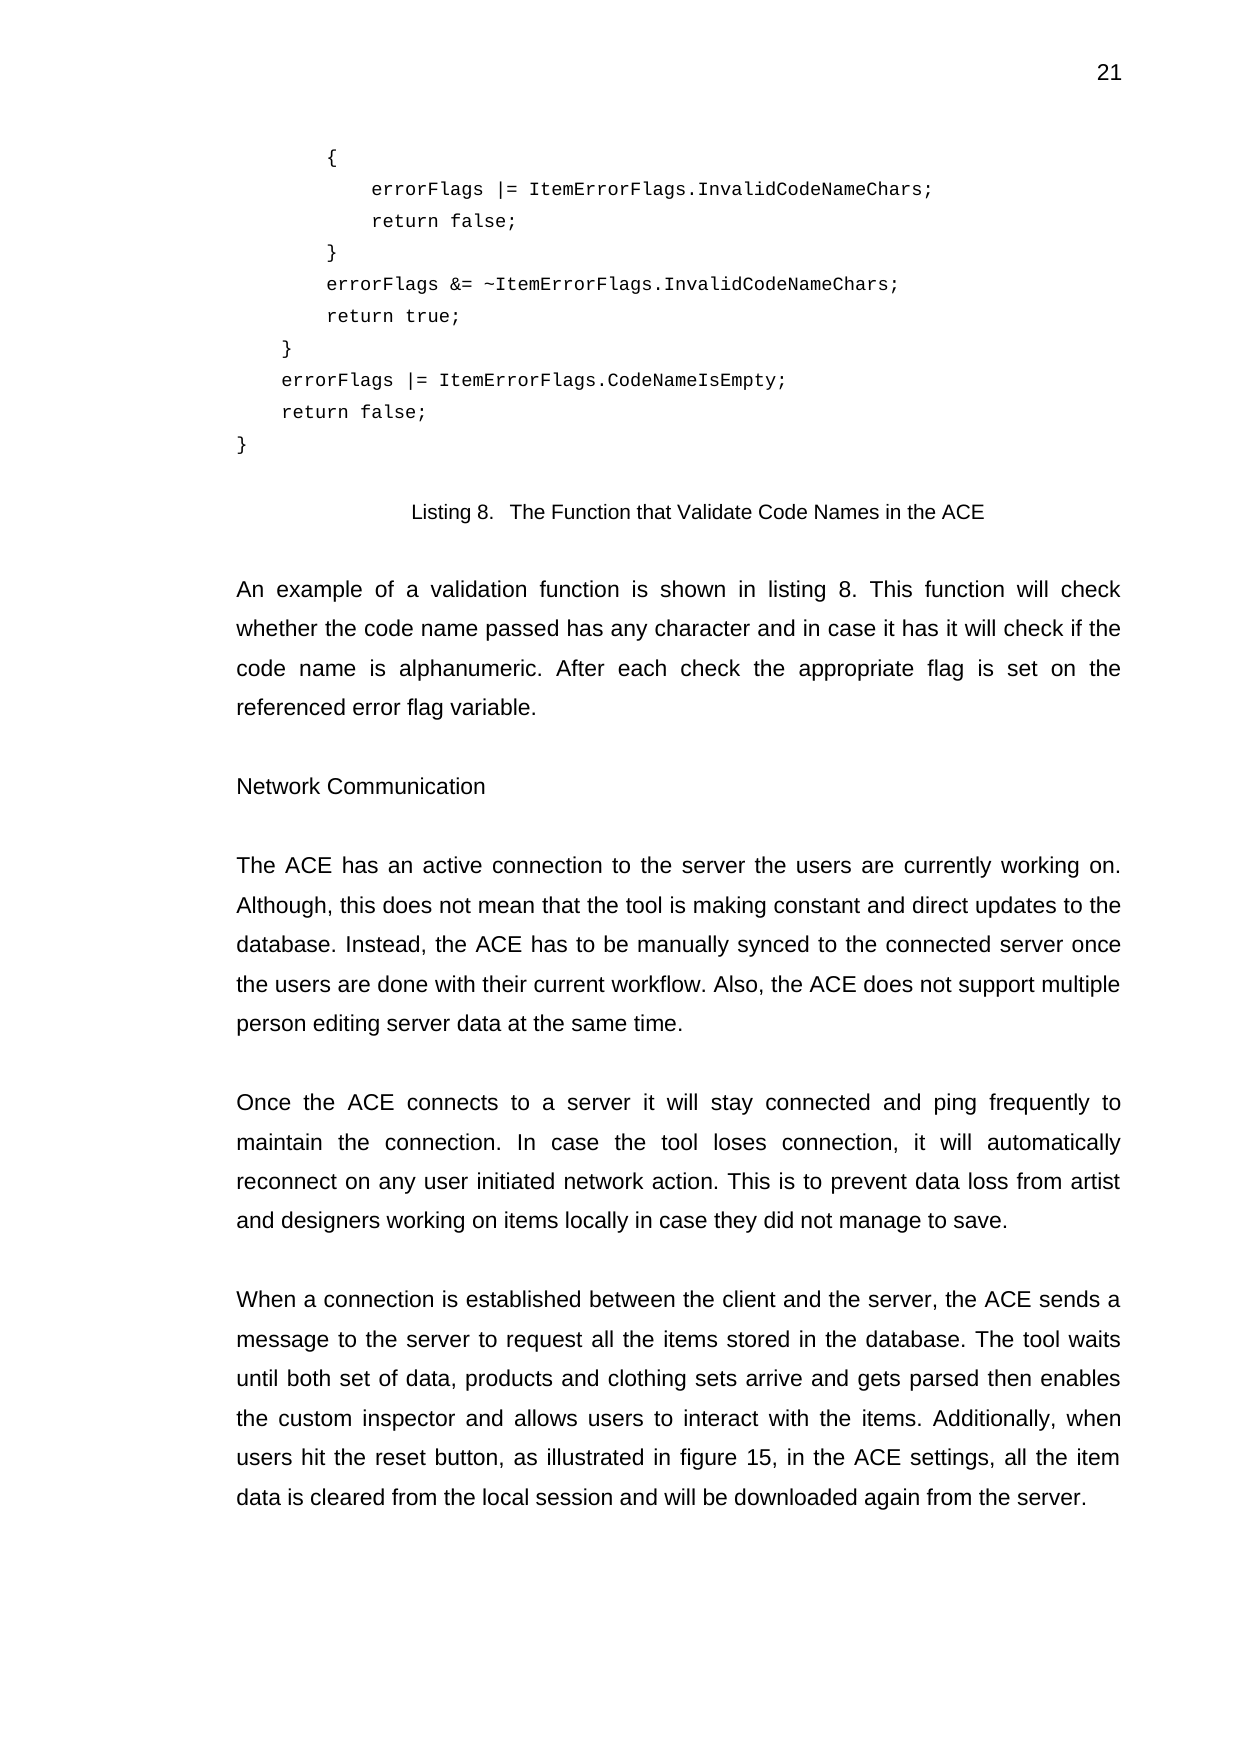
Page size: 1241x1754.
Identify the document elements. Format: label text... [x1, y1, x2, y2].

text An example of a validation function is shown in listing 8. This function will check whether the code name passed has any character and in case it has it will check if the code name is alphanumeric. After each check the appropriate flag is set on the referenced error flag variable. [236, 576, 1122, 721]
list return true; [236, 307, 1122, 328]
list return false; [236, 211, 1122, 233]
list } [236, 434, 1122, 456]
text Once the ACE connects to a server it will stay connected and ping frequently to maintain the connection. In case the tool loses connection, it will automatically reconnect on any user initiated network action. This is to prevent data loss from artist and designers working on items locally in case they did not manage to save. [236, 1089, 1122, 1234]
list errorFlags &= ~ItemErrorFlags.InvalidCodeNameChars; [236, 275, 1122, 296]
list } [236, 243, 1122, 264]
list return false; [236, 403, 1122, 424]
text The ACE has an active connection to the server the users are currently working on. Although, this does not mean that the tool is making constant and direct updates to the database. Instead, the ACE has to be manually synced to the connected server once the users are done with their current workflow. Also, the ACE does not support multiple person editing server data at the same time. [236, 852, 1122, 1036]
list } [236, 339, 1122, 360]
list errorFlags |= ItemErrorFlags.InvalidCodeNameChars; [236, 179, 1122, 201]
list The Function that Validate Code Names in the ACE [274, 500, 1122, 524]
list { [236, 148, 1122, 169]
text Network Communication [236, 773, 1122, 799]
text When a connection is established between the client and the server, the ACE sends a message to the server to request all the items stored in the database. The tool waits until both set of data, products and clothing sets arrive and gets parsed then enables the custom inspector and allows users to interact with the items. Additionally, when users hit the reset button, as illustrated in figure 15, in the ACE settings, all the item data is cleared from the local session and will be downloaded again from the server. [236, 1286, 1122, 1510]
list errorFlags |= ItemErrorFlags.CodeNameIsEmpty; [236, 371, 1122, 392]
